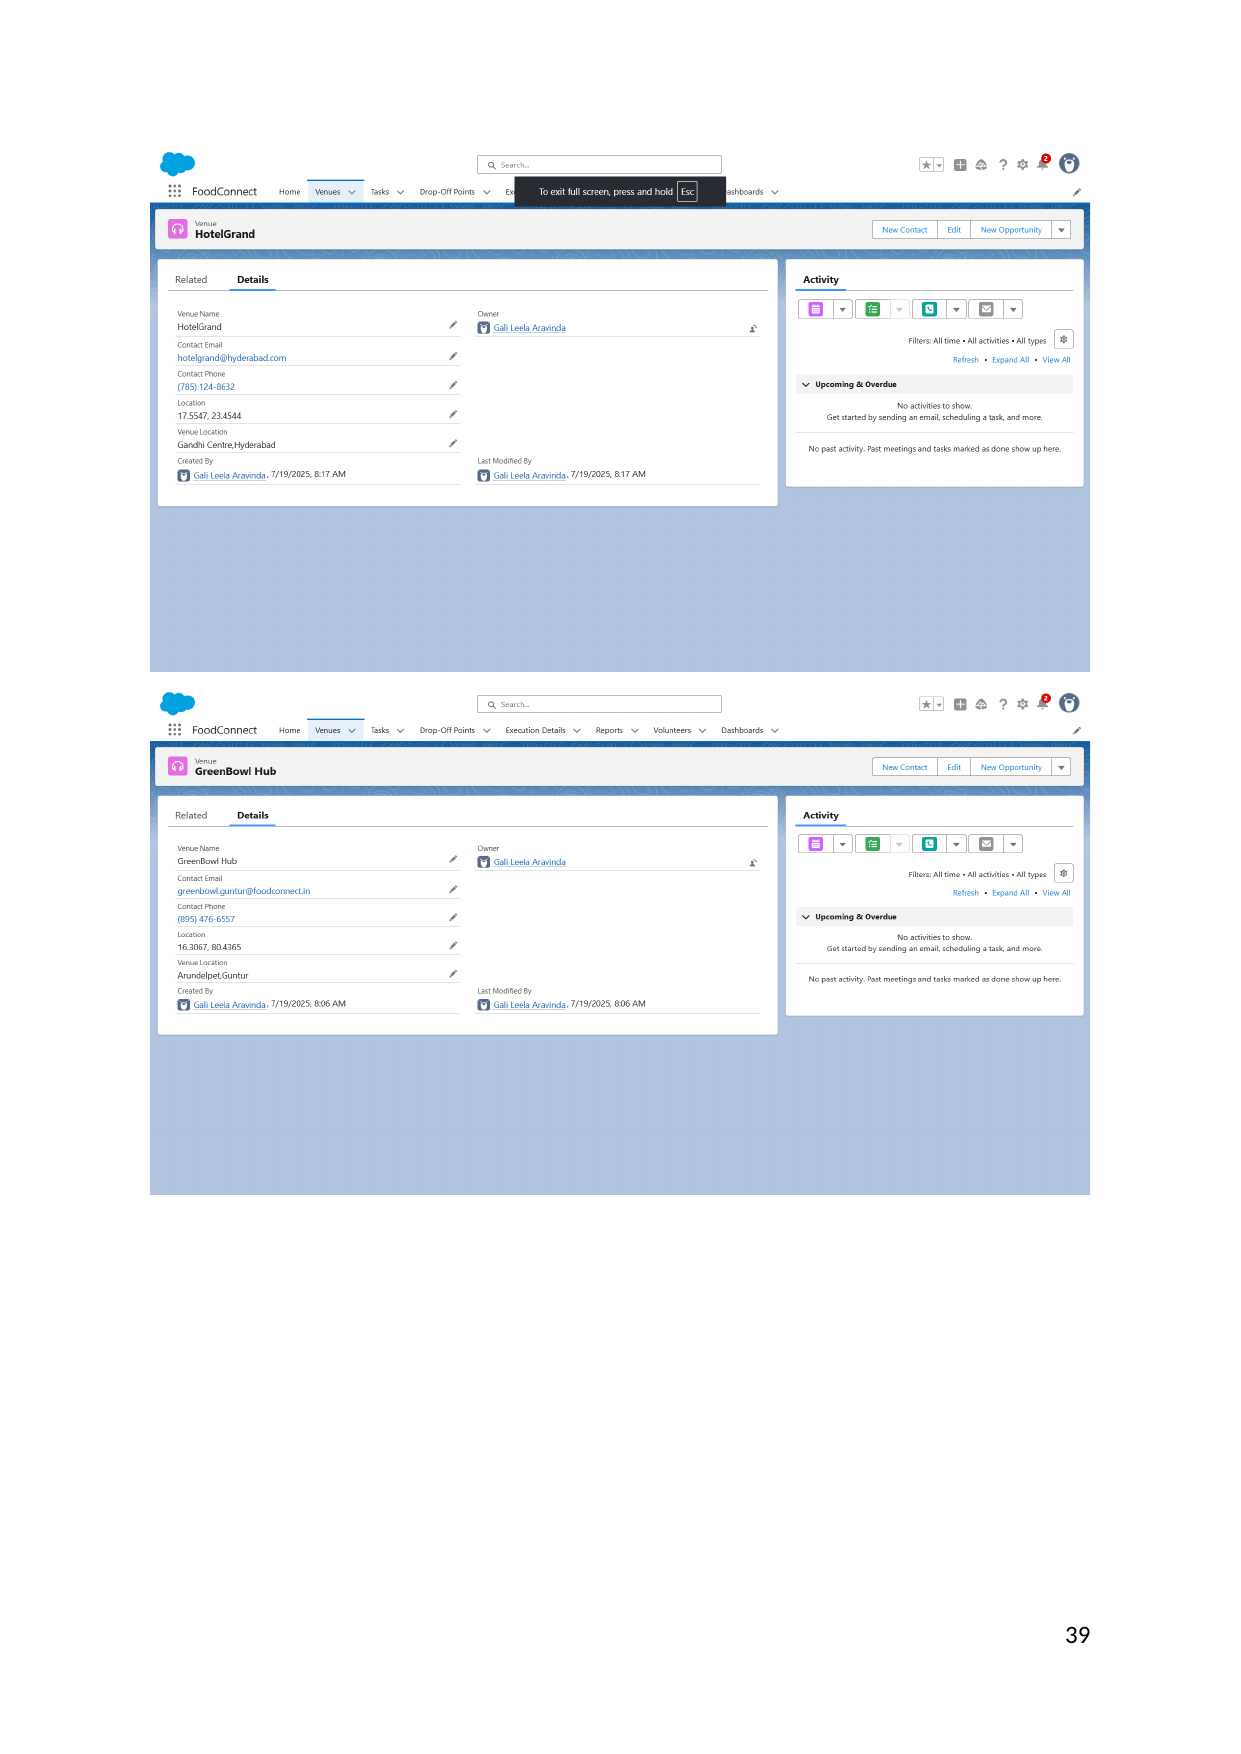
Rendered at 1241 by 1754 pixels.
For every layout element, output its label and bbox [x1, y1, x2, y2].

picture [150, 150, 1091, 672]
picture [150, 689, 1091, 1195]
